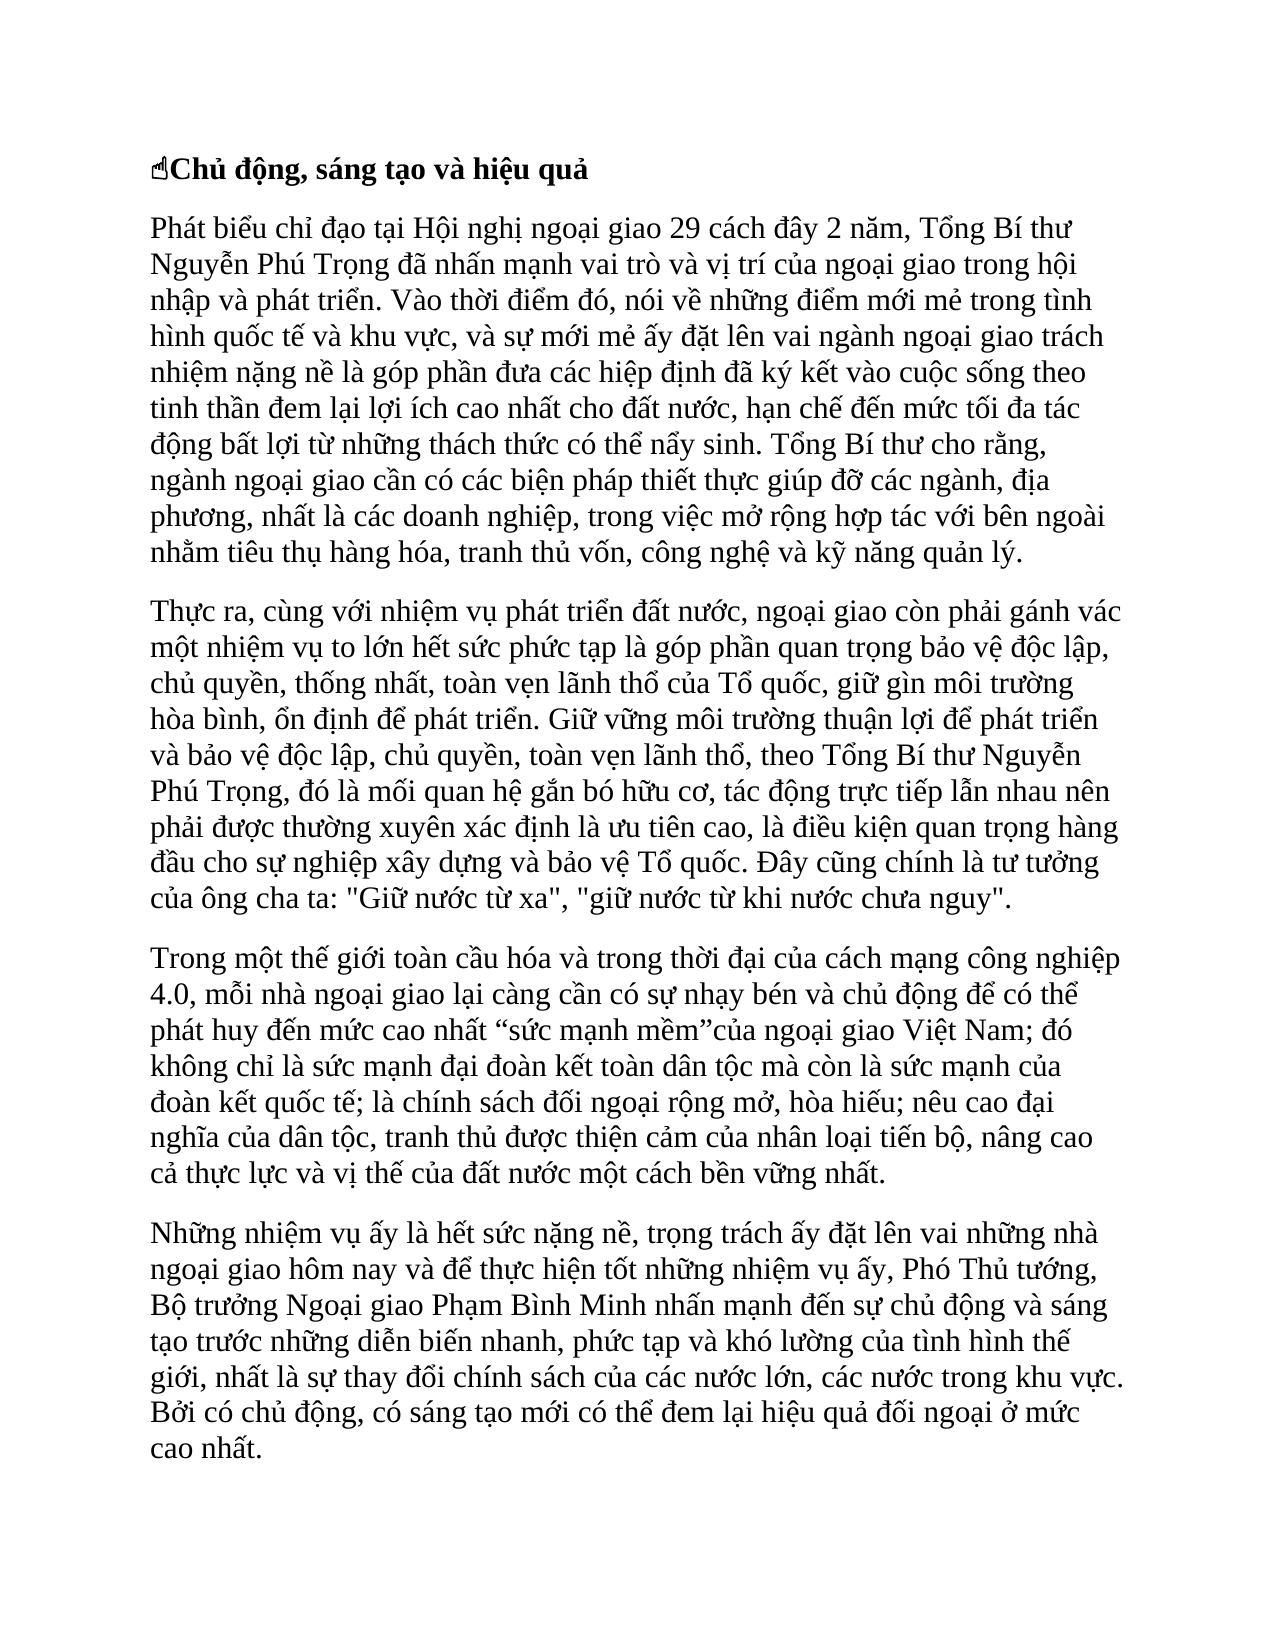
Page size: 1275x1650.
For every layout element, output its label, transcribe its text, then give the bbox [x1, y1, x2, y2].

text Những nhiệm vụ ấy là hết sức nặng nề, trọng trách ấy đặt lên vai những nhà ngoại giao hôm nay và để thực hiện tốt những nhiệm vụ ấy, Phó Thủ tướng, Bộ trưởng Ngoại giao Phạm Bình Minh nhấn mạnh đến sự chủ động và sáng tạo trước những diễn biến nhanh, phức tạp và khó lường của tình hình thế giới, nhất là sự thay đổi chính sách của các nước lớn, các nước trong khu vực. Bởi có chủ động, có sáng tạo mới có thể đem lại hiệu quả đối ngoại ở mức cao nhất. [150, 1214, 1125, 1466]
text Phát biểu chỉ đạo tại Hội nghị ngoại giao 29 cách đây 2 năm, Tổng Bí thư Nguyễn Phú Trọng đã nhấn mạnh vai trò và vị trí của ngoại giao trong hội nhập và phát triển. Vào thời điểm đó, nói về những điểm mới mẻ trong tình hình quốc tế và khu vực, và sự mới mẻ ấy đặt lên vai ngành ngoại giao trách nhiệm nặng nề là góp phần đưa các hiệp định đã ký kết vào cuộc sống theo tinh thần đem lại lợi ích cao nhất cho đất nước, hạn chế đến mức tối đa tác động bất lợi từ những thách thức có thể nẩy sinh. Tổng Bí thư cho rằng, ngành ngoại giao cần có các biện pháp thiết thực giúp đỡ các ngành, địa phương, nhất là các doanh nghiệp, trong việc mở rộng hợp tác với bên ngoài nhằm tiêu thụ hàng hóa, tranh thủ vốn, công nghệ và kỹ năng quản lý. [150, 209, 1125, 569]
text Thực ra, cùng với nhiệm vụ phát triển đất nước, ngoại giao còn phải gánh vác một nhiệm vụ to lớn hết sức phức tạp là góp phần quan trọng bảo vệ độc lập, chủ quyền, thống nhất, toàn vẹn lãnh thổ của Tổ quốc, giữ gìn môi trường hòa bình, ổn định để phát triển. Giữ vững môi trường thuận lợi để phát triển và bảo vệ độc lập, chủ quyền, toàn vẹn lãnh thổ, theo Tổng Bí thư Nguyễn Phú Trọng, đó là mối quan hệ gắn bó hữu cơ, tác động trực tiếp lẫn nhau nên phải được thường xuyên xác định là ưu tiên cao, là điều kiện quan trọng hàng đầu cho sự nghiệp xây dựng và bảo vệ Tổ quốc. Đây cũng chính là tư tưởng của ông cha ta: "Giữ nước từ xa", "giữ nước từ khi nước chưa nguy". [150, 592, 1125, 916]
text Chủ động, sáng tạo và hiệu quả [150, 150, 1125, 186]
text Trong một thế giới toàn cầu hóa và trong thời đại của cách mạng công nghiệp 4.0, mỗi nhà ngoại giao lại càng cần có sự nhạy bén và chủ động để có thể phát huy đến mức cao nhất “sức mạnh mềm”của ngoại giao Việt Nam; đó không chỉ là sức mạnh đại đoàn kết toàn dân tộc mà còn là sức mạnh của đoàn kết quốc tế; là chính sách đối ngoại rộng mở, hòa hiếu; nêu cao đại nghĩa của dân tộc, tranh thủ được thiện cảm của nhân loại tiến bộ, nâng cao cả thực lực và vị thế của đất nước một cách bền vững nhất. [150, 939, 1125, 1191]
